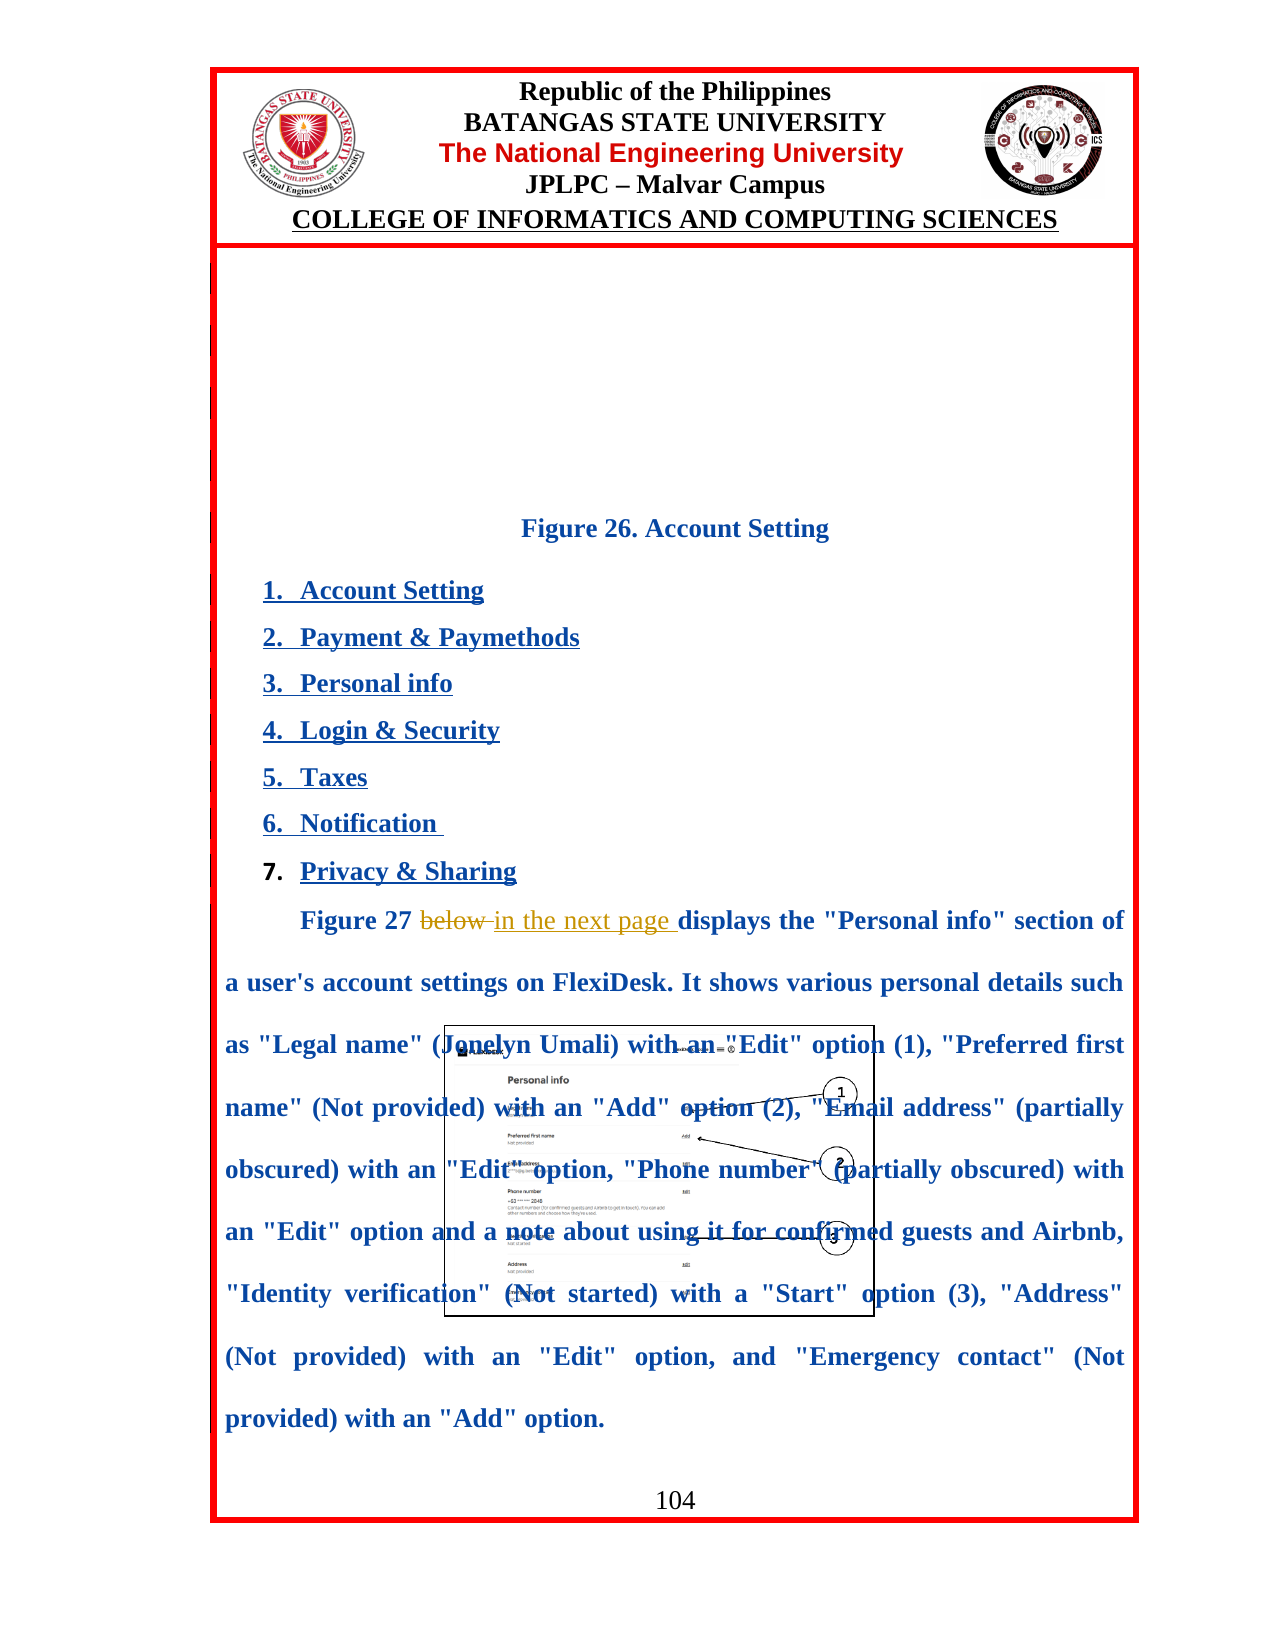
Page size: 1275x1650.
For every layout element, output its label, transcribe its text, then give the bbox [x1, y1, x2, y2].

picture [242, 89, 366, 199]
picture [981, 82, 1105, 199]
text Figure 27 displays the "Personal info" section of a user's account settings on FlexiDesk. It shows various personal details such as "Legal name" (Jonelyn Umali) with an "Edit" option (1), "Preferred first name" (Not provided) with an "Add" option (2), "Email address" (partially obscured) with an "Edit" option, "Phone number" (partially obscured) with an "Edit" option and a note about using it for confirmed guests and Airbnb, "Identity verification" (Not started) with a "Start" option (3), "Address" (Not provided) with an "Edit" option, and "Emergency contact" (Not provided) with an "Add" option. [225, 904, 1125, 1433]
text Figure 26. Account Setting [225, 512, 1125, 543]
